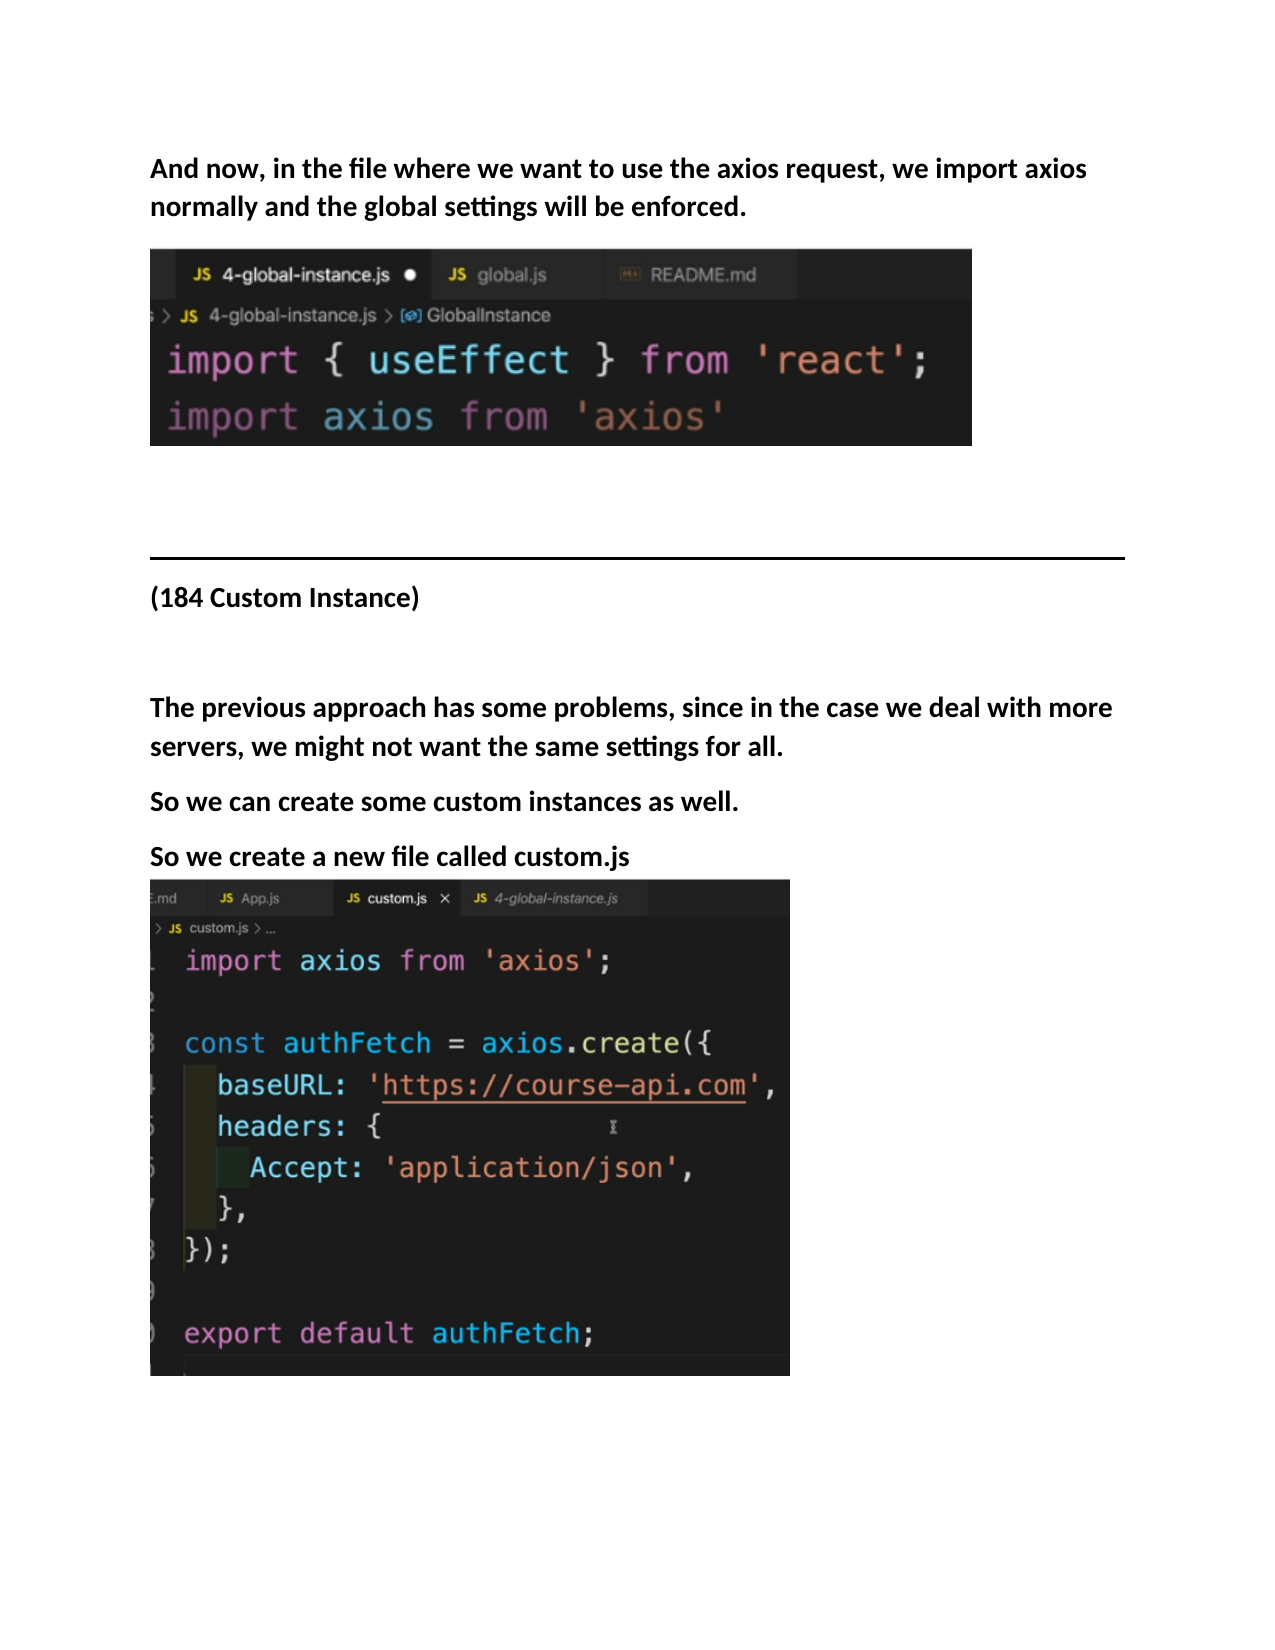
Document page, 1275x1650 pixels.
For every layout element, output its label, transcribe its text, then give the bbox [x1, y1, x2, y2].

text The previous approach has some problems, since in the case we deal with more servers, we might not want the same settings for all. [150, 689, 1125, 764]
text (184 Custom Instance) [150, 579, 1125, 615]
picture [150, 243, 972, 446]
picture [150, 876, 790, 1376]
text And now, in the file where we want to use the axios request, we import axios normally and the global settings will be enforced. [150, 150, 1125, 224]
text So we can create some custom instances as well. [150, 783, 1125, 819]
